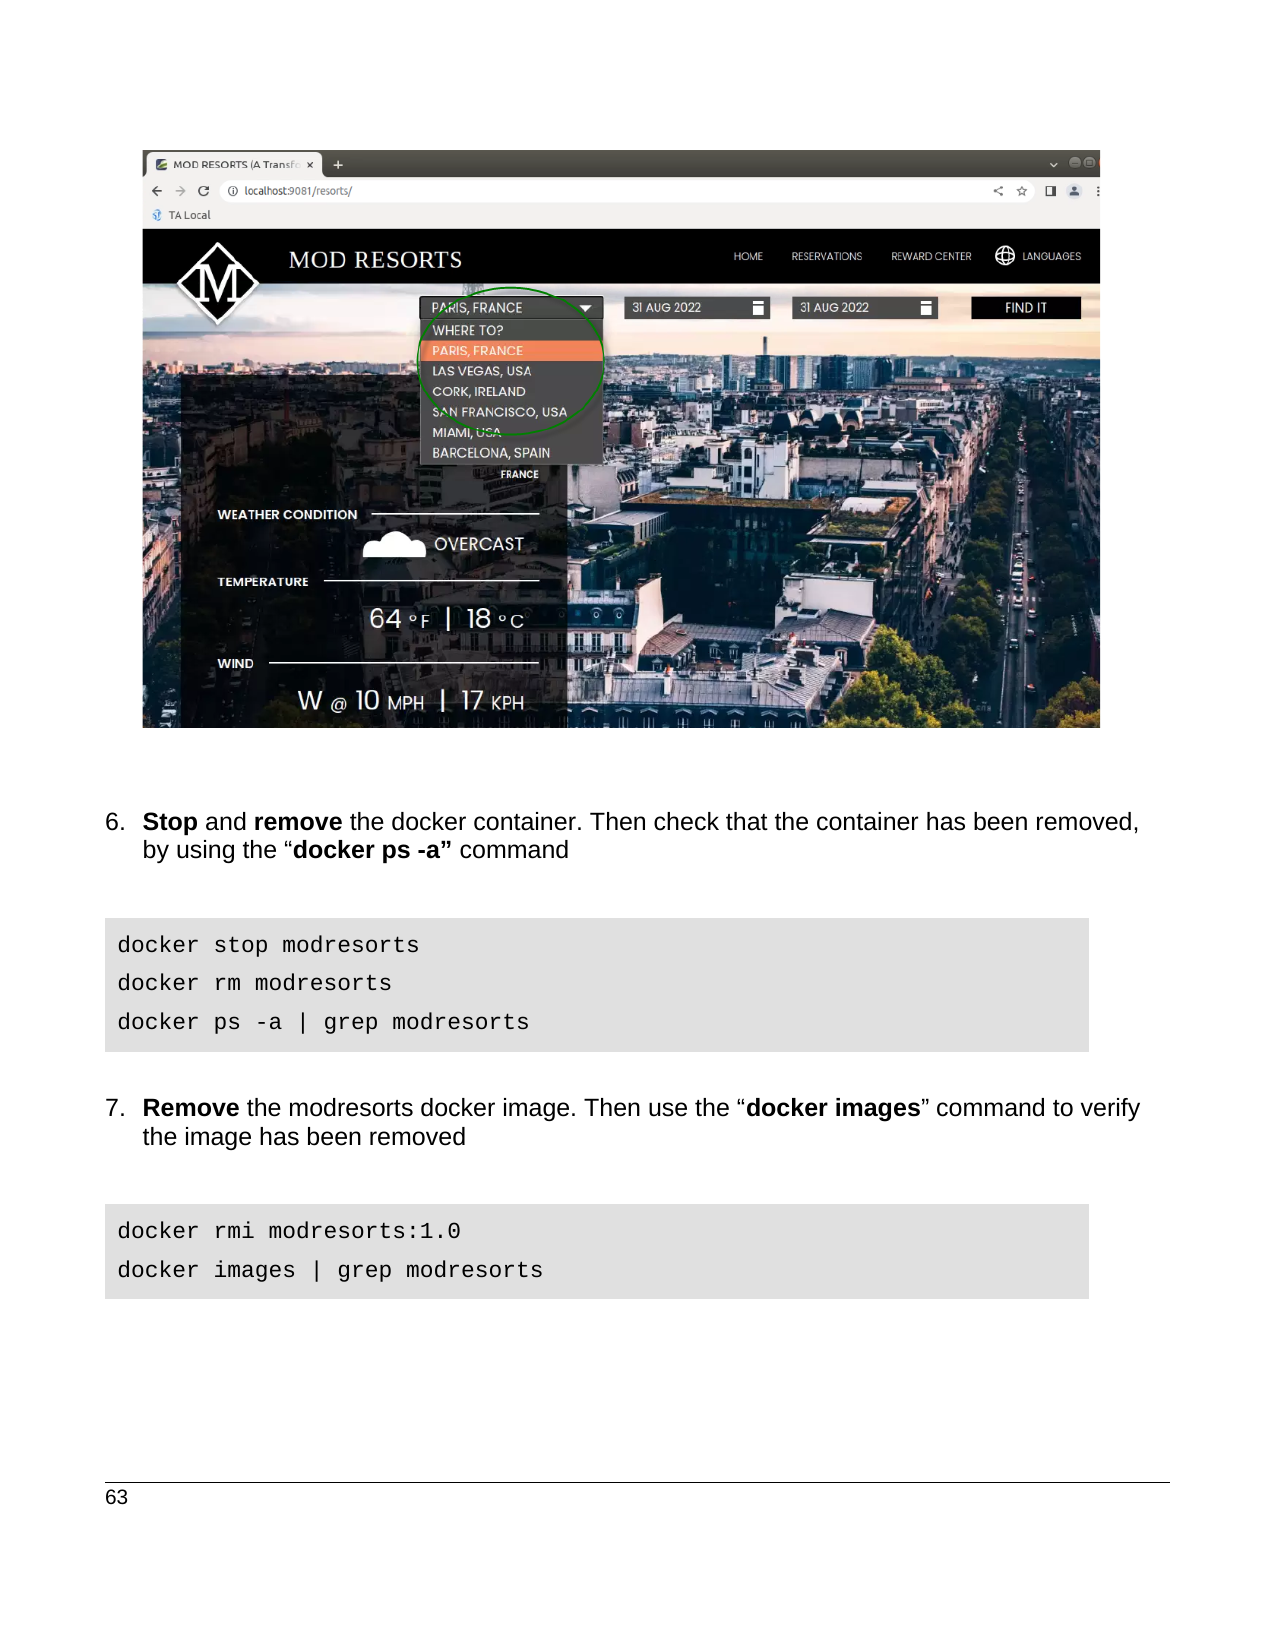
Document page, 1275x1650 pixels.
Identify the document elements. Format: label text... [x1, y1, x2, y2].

table_header docker stop modresorts docker rm modresorts docker ps -a | grep modresorts [105, 918, 1089, 1052]
list Stop and remove the docker container. Then check that the container has been removed, by using the “docker ps -a” command [105, 807, 1170, 864]
list Remove the modresorts docker image. Then use the “docker images” command to verify the image has been removed [105, 1093, 1170, 1150]
table_header docker rmi modresorts:1.0 docker images | grep modresorts [105, 1204, 1089, 1299]
picture [142, 150, 1101, 728]
